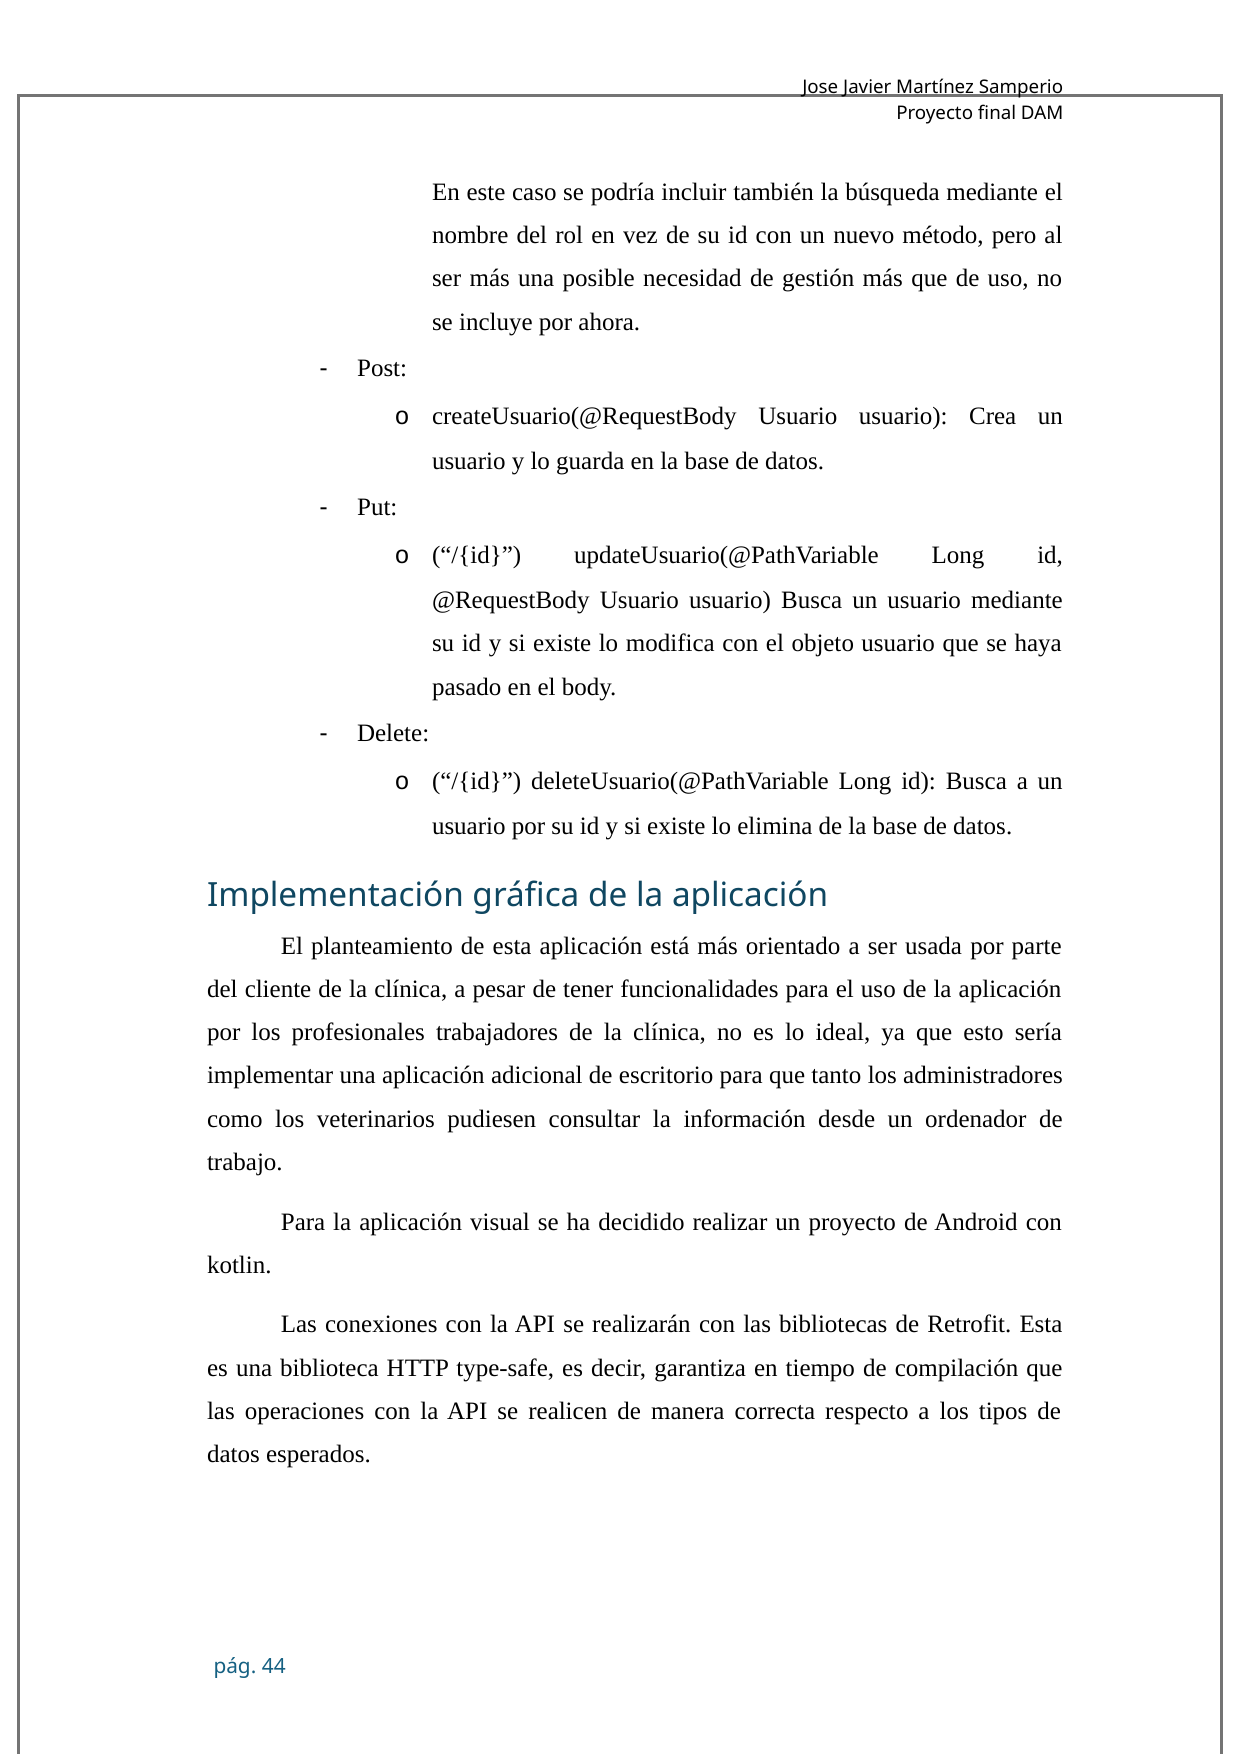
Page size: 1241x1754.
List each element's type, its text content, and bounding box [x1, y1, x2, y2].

text El planteamiento de esta aplicación está más orientado a ser usada por parte del cliente de la clínica, a pesar de tener funcionalidades para el uso de la aplicación por los profesionales trabajadores de la clínica, no es lo ideal, ya que esto sería implementar una aplicación adicional de escritorio para que tanto los administradores como los veterinarios pudiesen consultar la información desde un ordenador de trabajo. [207, 931, 1063, 1176]
list Delete: [319, 715, 1063, 749]
text Las conexiones con la API se realizarán con las bibliotecas de Retrofit. Esta es una biblioteca HTTP type-safe, es decir, garantiza en tiempo de compilación que las operaciones con la API se realicen de manera correcta respecto a los tipos de datos esperados. [207, 1309, 1063, 1468]
list (“/{id}”) updateUsuario(@PathVariable Long id, @RequestBody Usuario usuario) Busca un usuario mediante su id y si existe lo modifica con el objeto usuario que se haya pasado en el body. [394, 540, 1063, 700]
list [394, 177, 1063, 335]
subtitle Implementación gráfica de la aplicación [207, 871, 1063, 916]
list createUsuario(@RequestBody Usuario usuario): Crea un usuario y lo guarda en la base de datos. [394, 401, 1063, 475]
list Put: [319, 489, 1063, 523]
list (“/{id}”) deleteUsuario(@PathVariable Long id): Busca a un usuario por su id y si existe lo elimina de la base de datos. [394, 766, 1063, 840]
text Para la aplicación visual se ha decidido realizar un proyecto de Android con kotlin. [207, 1207, 1063, 1278]
list Post: [319, 350, 1063, 384]
